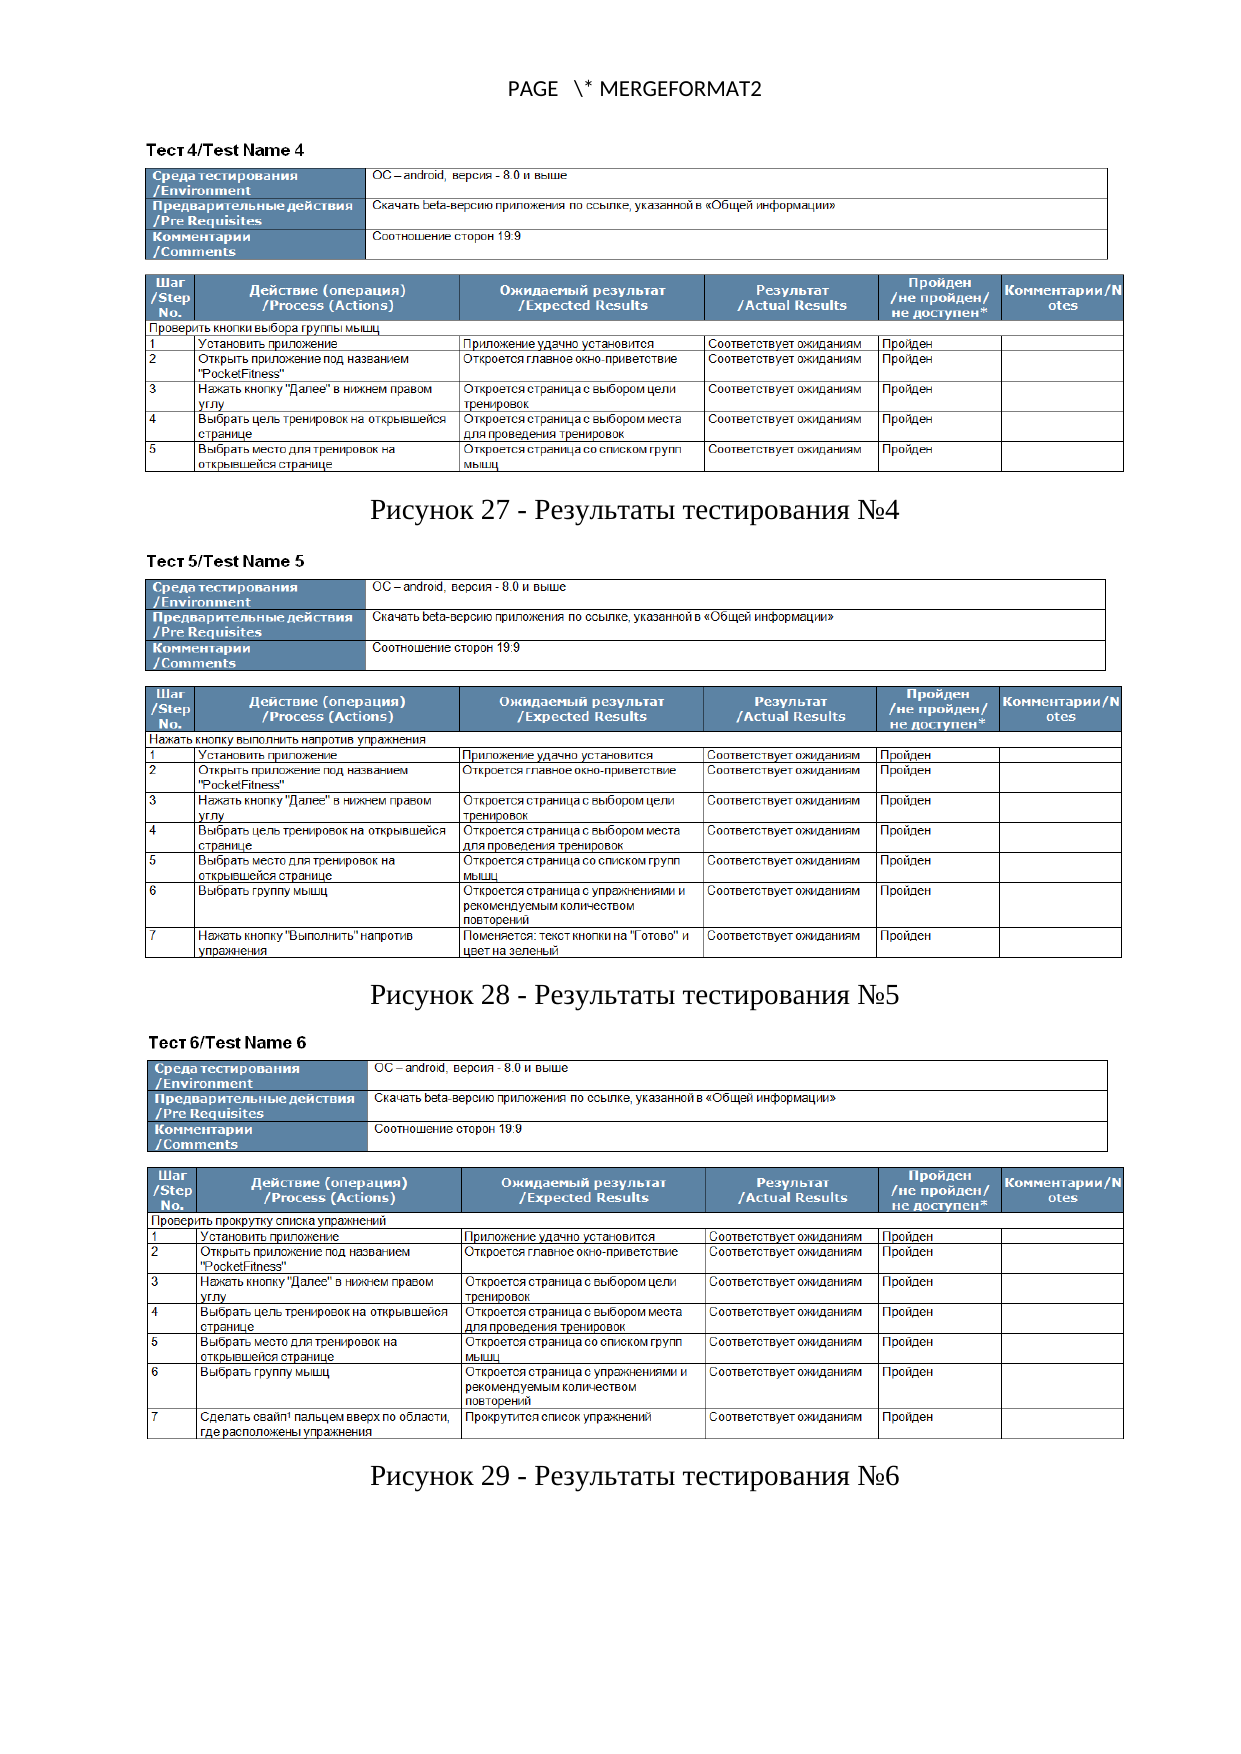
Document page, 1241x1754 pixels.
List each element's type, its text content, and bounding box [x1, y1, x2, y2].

picture [141, 542, 1129, 964]
text Рисунок 27 - Результаты тестирования №4 [118, 492, 1152, 526]
text Рисунок 29 - Результаты тестирования №6 [118, 1458, 1152, 1492]
picture [141, 1027, 1129, 1445]
picture [141, 130, 1129, 479]
text Рисунок 28 - Результаты тестирования №5 [118, 977, 1152, 1011]
